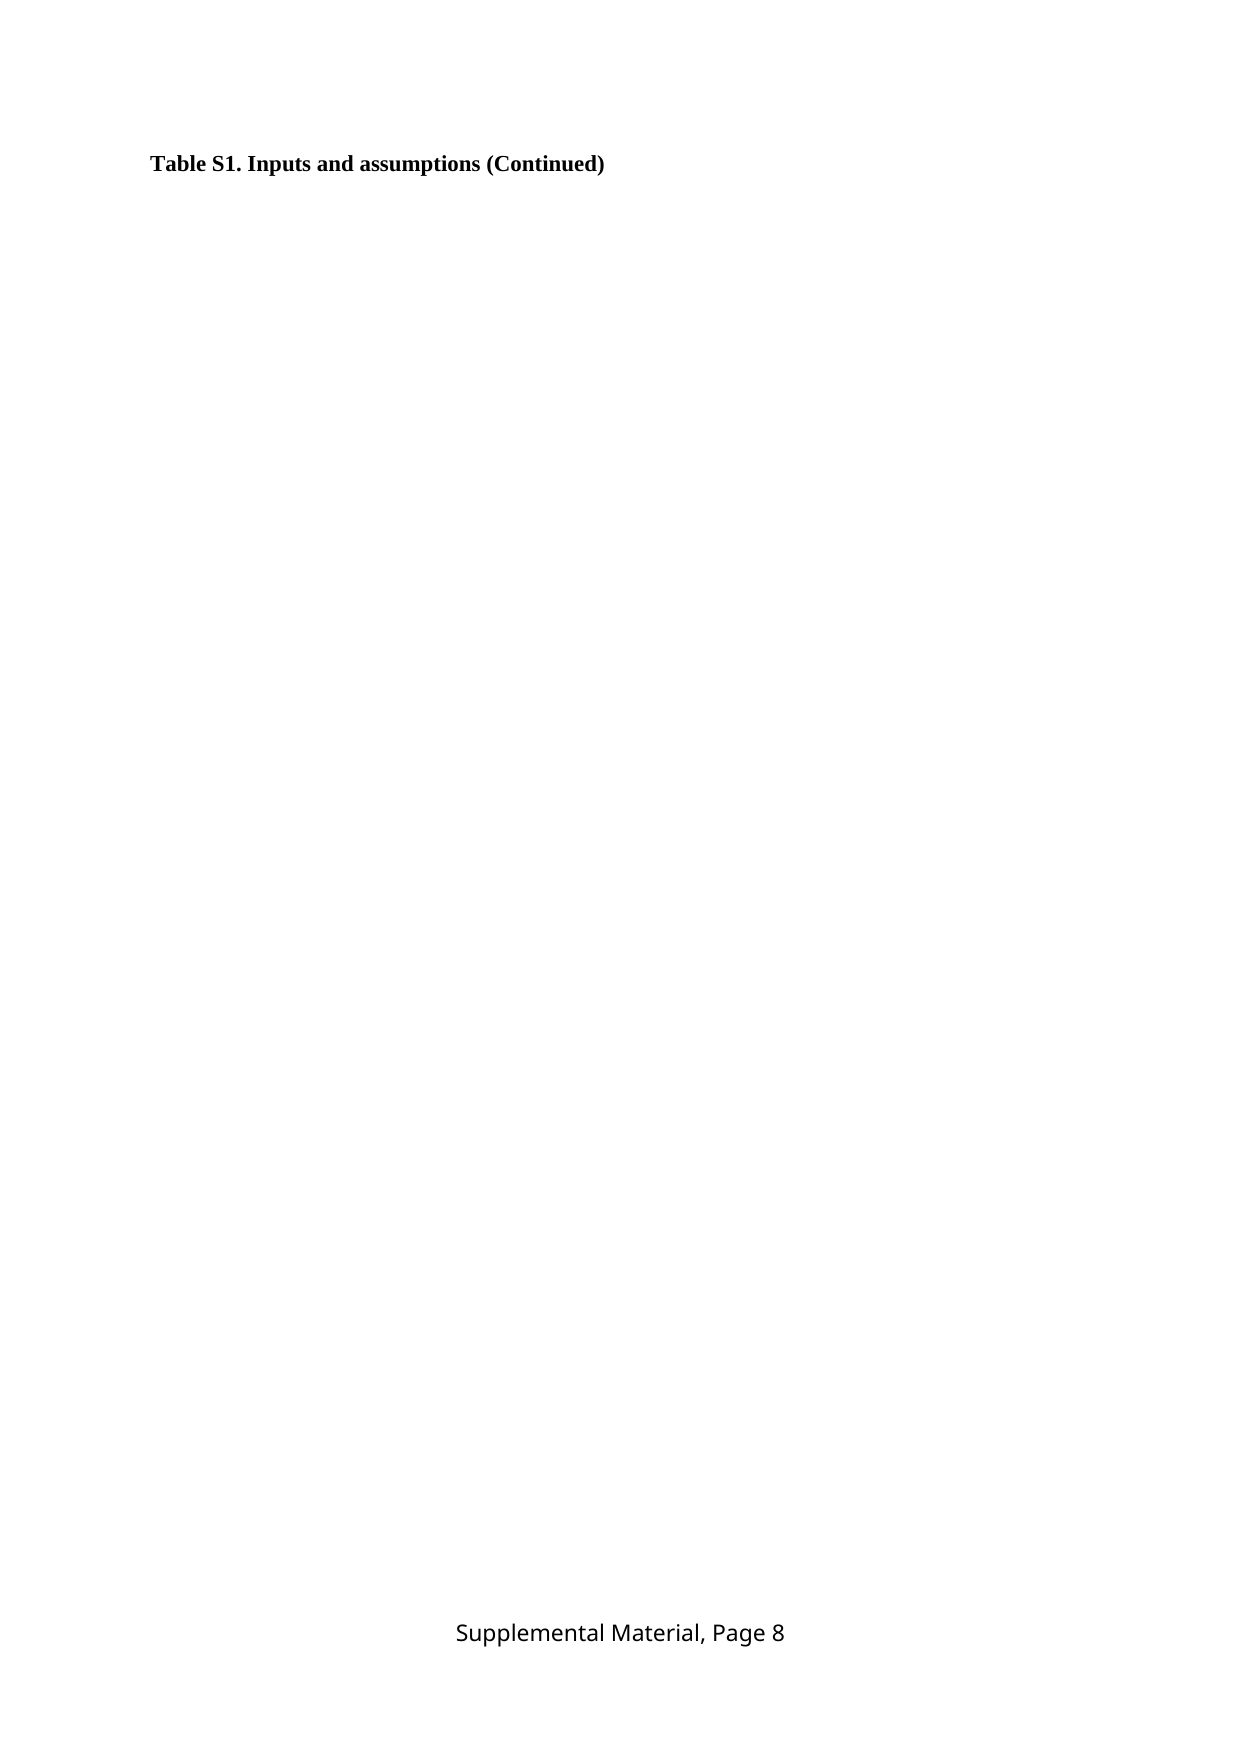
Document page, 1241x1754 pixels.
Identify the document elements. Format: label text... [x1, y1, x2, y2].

text Table S1. Inputs and assumptions (Continued) [150, 150, 1090, 176]
